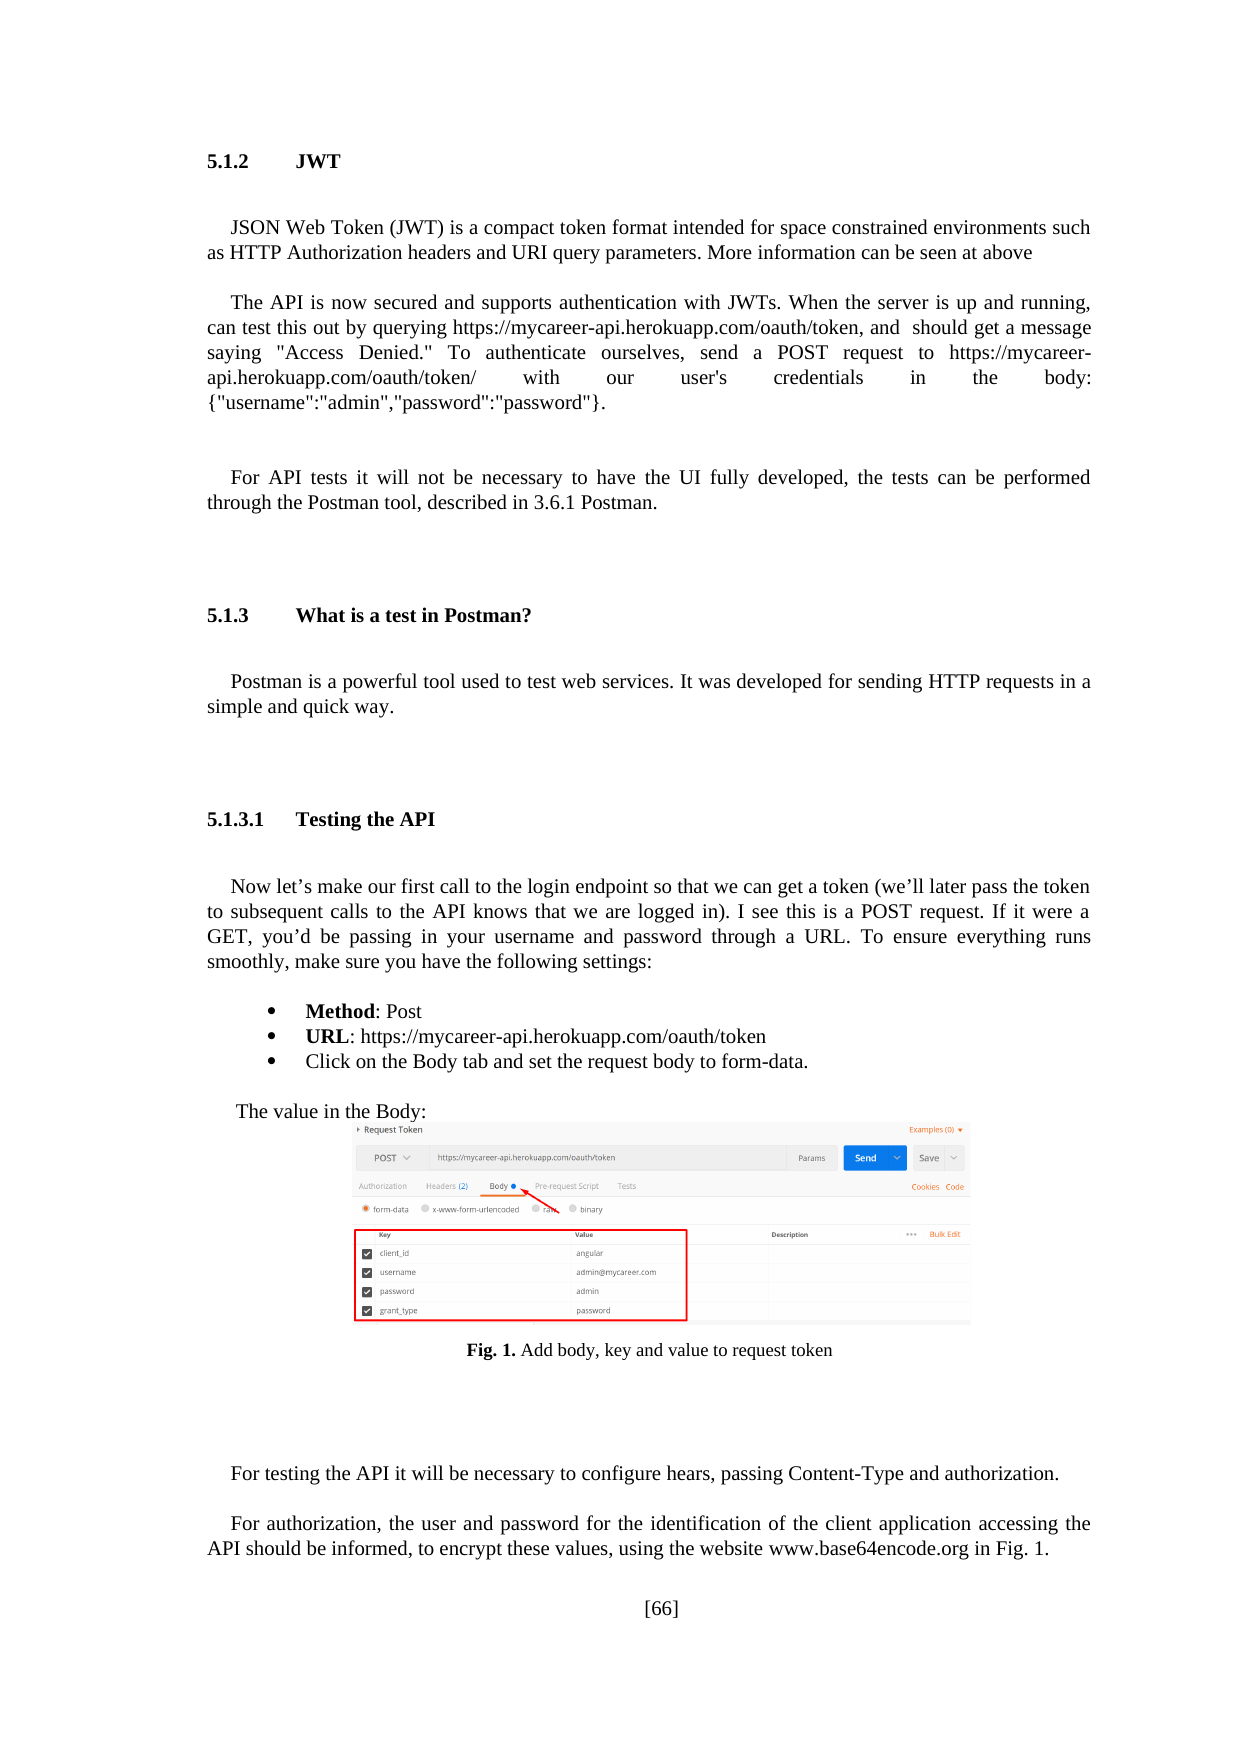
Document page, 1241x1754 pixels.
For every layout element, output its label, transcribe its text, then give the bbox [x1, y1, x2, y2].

list URL: https://mycareer-api.herokuapp.com/oauth/token [268, 1023, 1092, 1048]
list Click on the Body tab and set the request body to form-data. [268, 1048, 1092, 1073]
text For API tests it will not be necessary to have the UI fully developed, the tests can be performed through the Postman tool, described in 3.6.1 Postman. [207, 464, 1092, 514]
text For testing the API it will be necessary to configure hears, passing Content-Type and authorization. [207, 1460, 1092, 1485]
text The value in the Body: [207, 1098, 1092, 1123]
subtitle Testing the API [207, 806, 1092, 831]
text For authorization, the user and password for the identification of the client application accessing the API should be informed, to encrypt these values, using the website www.base64encode.org in Fig. 76. [207, 1510, 1092, 1560]
picture [351, 1122, 972, 1325]
text The API is now secured and supports authentication with JWTs. When the server is up and running, can test this out by querying https://mycareer-api.herokuapp.com/oauth/token, and should get a message saying "Access Denied." To authenticate ourselves, send a POST request to https://mycareer-api.herokuapp.com/oauth/token/ with our user's credentials in the body: {"username":"admin","password":"password"}. [207, 289, 1092, 414]
text Fig. 78. Add body, key and value to request token [207, 1337, 1092, 1360]
subtitle JWT [207, 148, 1092, 173]
text JSON Web Token (JWT) is a compact token format intended for space constrained environments such as HTTP Authorization headers and URI query parameters. More information can be seen at 3.3.3 above [207, 214, 1092, 264]
subtitle What is a test in Postman? [207, 602, 1092, 627]
list Method: Post [268, 998, 1092, 1023]
text Now let’s make our first call to the login endpoint so that we can get a token (we’ll later pass the token to subsequent calls to the API knows that we are logged in). I see this is a POST request. If it were a GET, you’d be passing in your username and password through a URL. To ensure everything runs smoothly, make sure you have the following settings: [207, 873, 1092, 973]
text Postman is a powerful tool used to test web services. It was developed for sending HTTP requests in a simple and quick way. [207, 668, 1092, 718]
